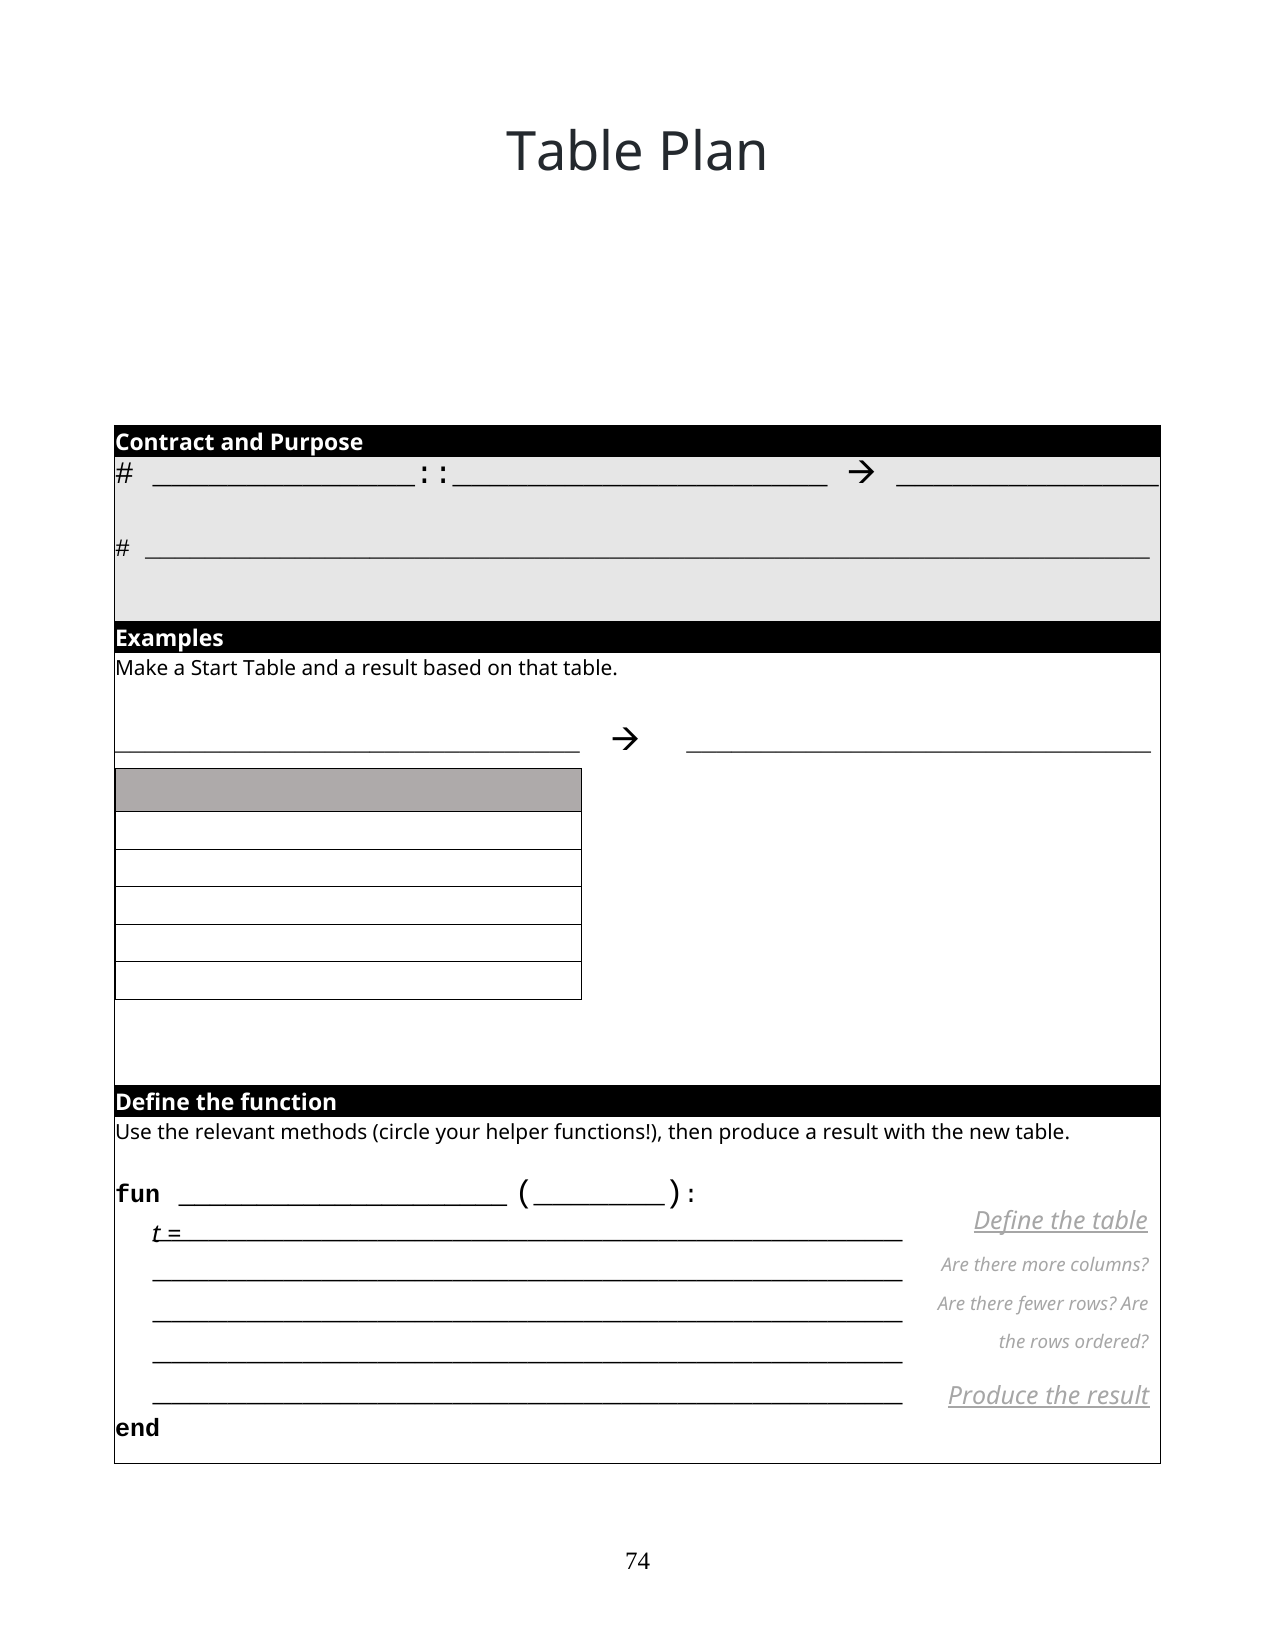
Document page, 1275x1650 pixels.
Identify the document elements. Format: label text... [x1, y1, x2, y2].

table_cell Define the function Use the relevant methods (circle your helper functions!), then produce a result with the new table. fun _____________________ (_______): ________________________________________ ________________________________________ ________________________________________ ________________________________________ ________________________________________ end [115, 1117, 1160, 1463]
table_header Contract and Purpose # ______________::____________________ ______________ # ___________________________________________________________________ [115, 457, 1160, 621]
subtitle Table Plan [112, 112, 1162, 186]
table_cell Examples Make a Start Table and a result based on that table. _______________________________ _______________________________ [115, 653, 1160, 1084]
